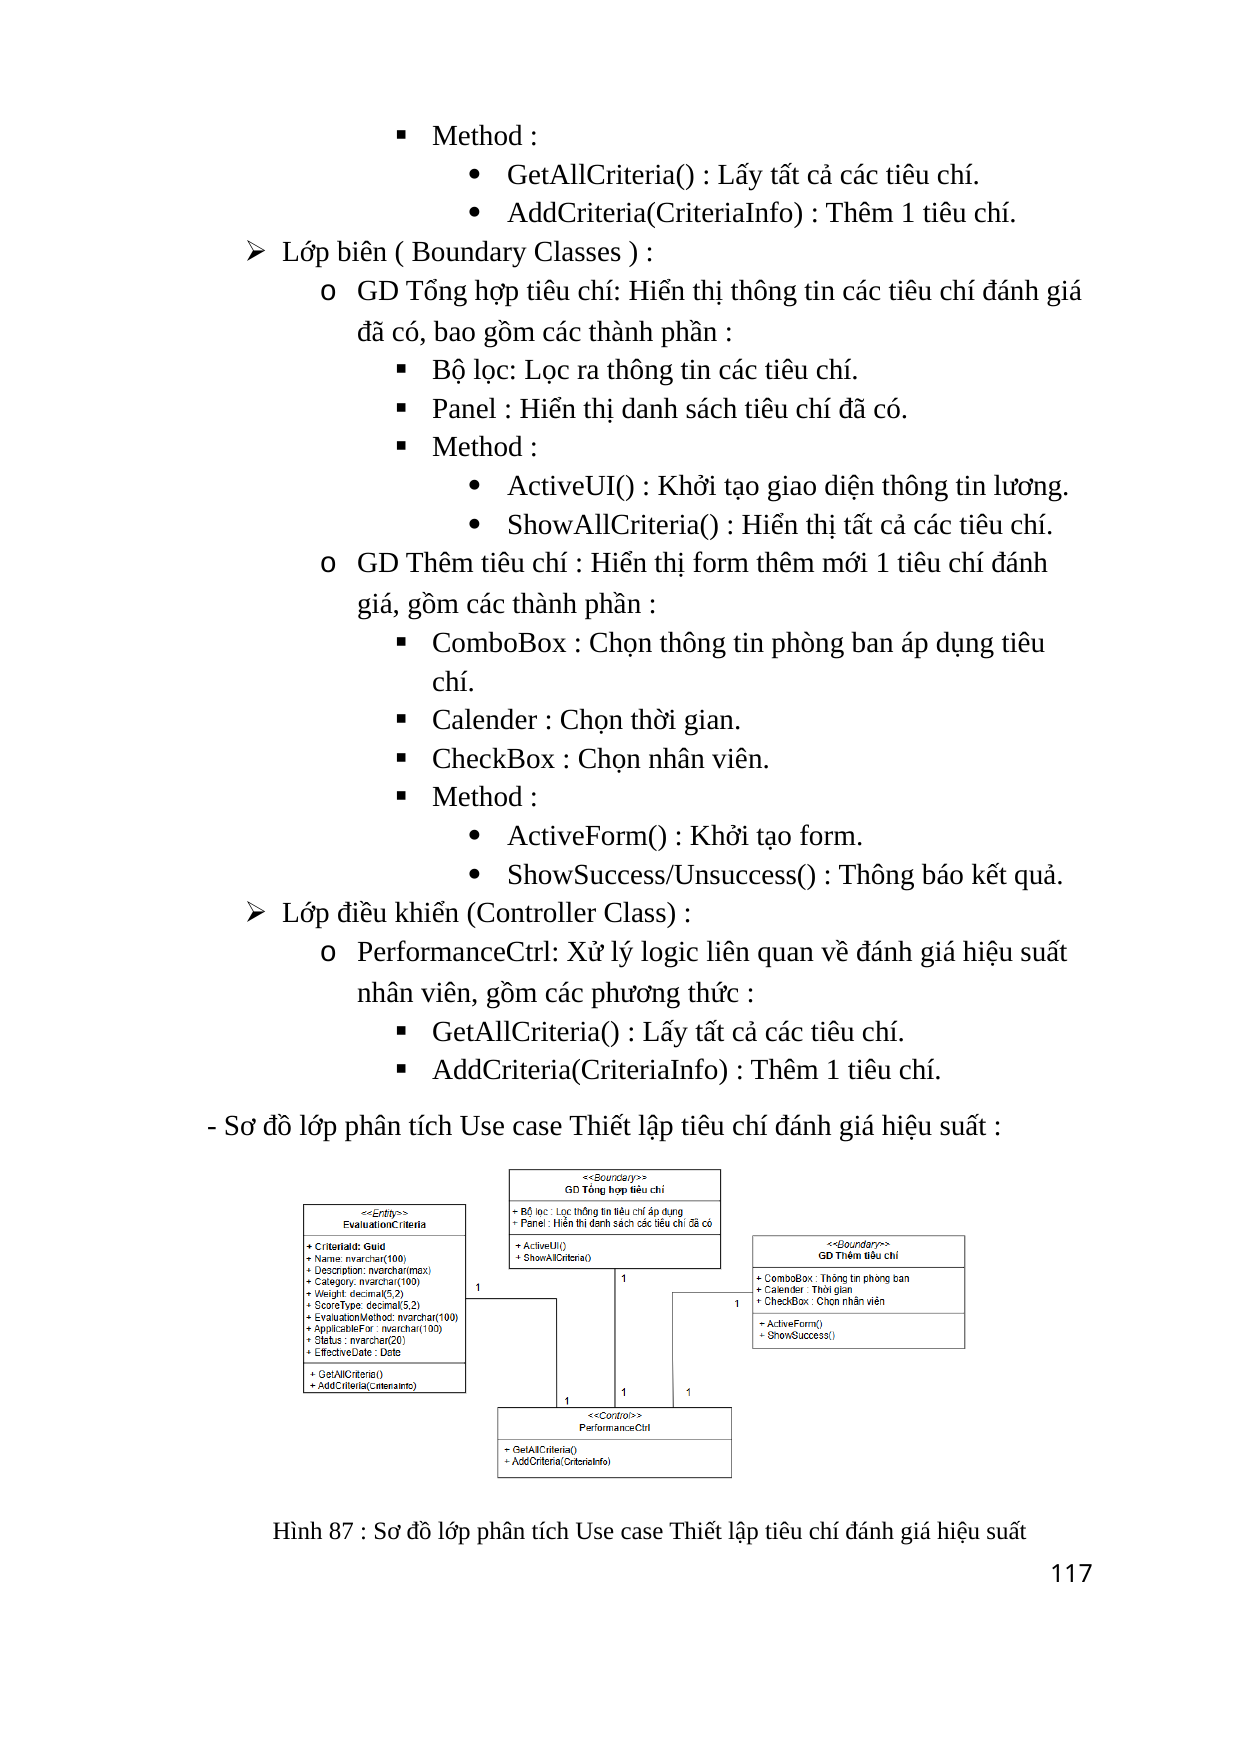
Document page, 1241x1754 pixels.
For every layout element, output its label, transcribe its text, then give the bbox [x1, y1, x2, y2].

list GetAllCriteria() : Lấy tất cả các tiêu chí. [469, 157, 1092, 190]
text Hình 87 : Sơ đồ lớp phân tích Use case Thiết lập tiêu chí đánh giá hiệu suất [207, 1516, 1092, 1545]
list Panel : Hiển thị danh sách tiêu chí đã có. [394, 391, 1092, 424]
list Method : [394, 779, 1092, 813]
list ComboBox : Chọn thông tin phòng ban áp dụng tiêu chí. [394, 625, 1092, 697]
list GD Tổng hợp tiêu chí: Hiển thị thông tin các tiêu chí đánh giá đã có, bao gồm các thành phần : [319, 273, 1092, 347]
list AddCriteria(CriteriaInfo) : Thêm 1 tiêu chí. [394, 1052, 1092, 1086]
list Lớp biên ( Boundary Classes ) : [244, 234, 1092, 268]
list AddCriteria(CriteriaInfo) : Thêm 1 tiêu chí. [469, 195, 1092, 229]
list GetAllCriteria() : Lấy tất cả các tiêu chí. [394, 1014, 1092, 1047]
list ShowSuccess/Unsuccess() : Thông báo kết quả. [469, 857, 1092, 891]
list ActiveForm() : Khởi tạo form. [469, 818, 1092, 852]
list CheckBox : Chọn nhân viên. [394, 741, 1092, 774]
list Calender : Chọn thời gian. [394, 702, 1092, 736]
list ShowAllCriteria() : Hiển thị tất cả các tiêu chí. [469, 507, 1092, 541]
list Method : [394, 118, 1092, 152]
list ActiveUI() : Khởi tạo giao diện thông tin lương. [469, 468, 1092, 502]
list Bộ lọc: Lọc ra thông tin các tiêu chí. [394, 352, 1092, 386]
list Method : [394, 429, 1092, 463]
list Lớp điều khiển (Controller Class) : [244, 896, 1092, 929]
list PerformanceCtrl: Xử lý logic liên quan về đánh giá hiệu suất nhân viên, gồm các phương thức : [319, 934, 1092, 1009]
picture [294, 1162, 974, 1496]
list GD Thêm tiêu chí : Hiển thị form thêm mới 1 tiêu chí đánh giá, gồm các thành phần : [319, 546, 1092, 620]
text - Sơ đồ lớp phân tích Use case Thiết lập tiêu chí đánh giá hiệu suất : [207, 1108, 1092, 1141]
